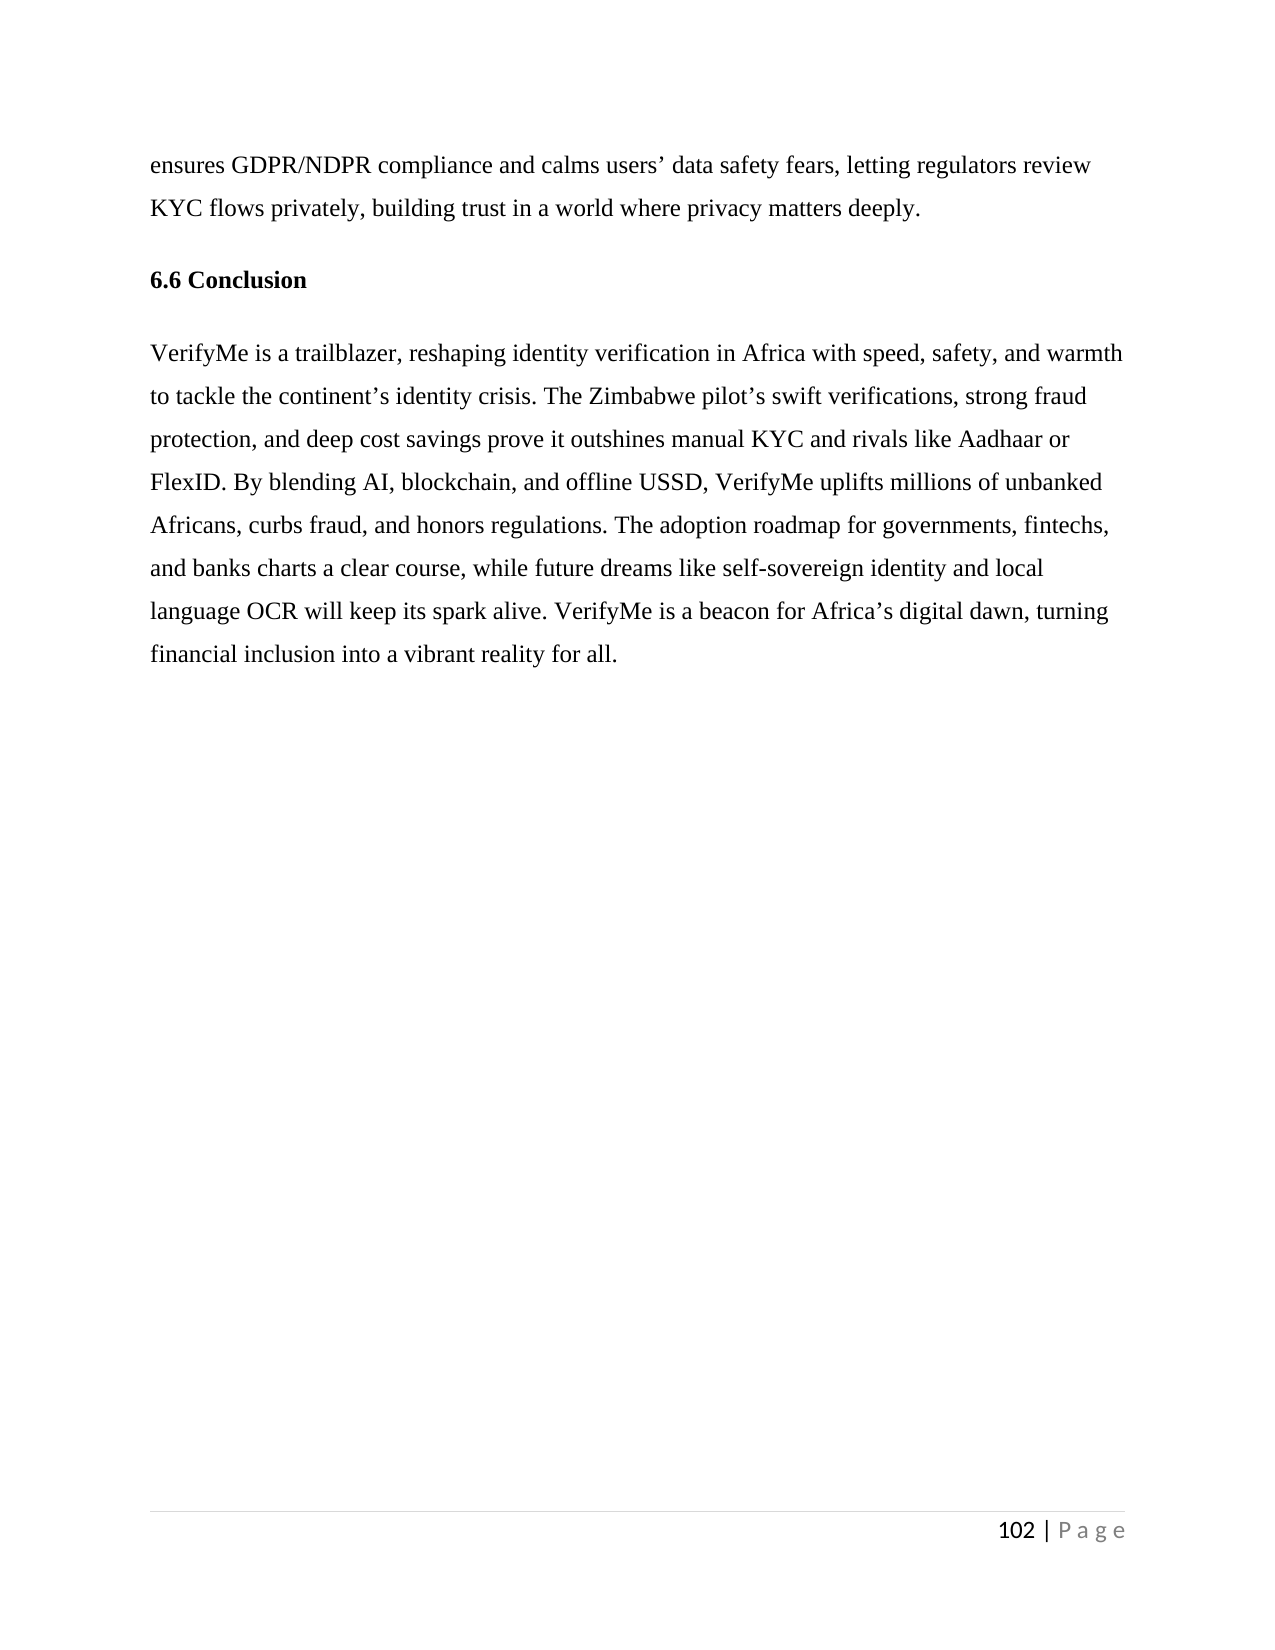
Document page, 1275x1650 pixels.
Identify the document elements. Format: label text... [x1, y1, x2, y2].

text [150, 150, 1125, 222]
subtitle 6.6 Conclusion [150, 265, 1125, 294]
text VerifyMe is a trailblazer, reshaping identity verification in Africa with speed, safety, and warmth to tackle the continent’s identity crisis. The Zimbabwe pilot’s swift verifications, strong fraud protection, and deep cost savings prove it outshines manual KYC and rivals like Aadhaar or FlexID. By blending AI, blockchain, and offline USSD, VerifyMe uplifts millions of unbanked Africans, curbs fraud, and honors regulations. The adoption roadmap for governments, fintechs, and banks charts a clear course, while future dreams like self-sovereign identity and local language OCR will keep its spark alive. VerifyMe is a beacon for Africa’s digital dawn, turning financial inclusion into a vibrant reality for all. [150, 338, 1125, 668]
